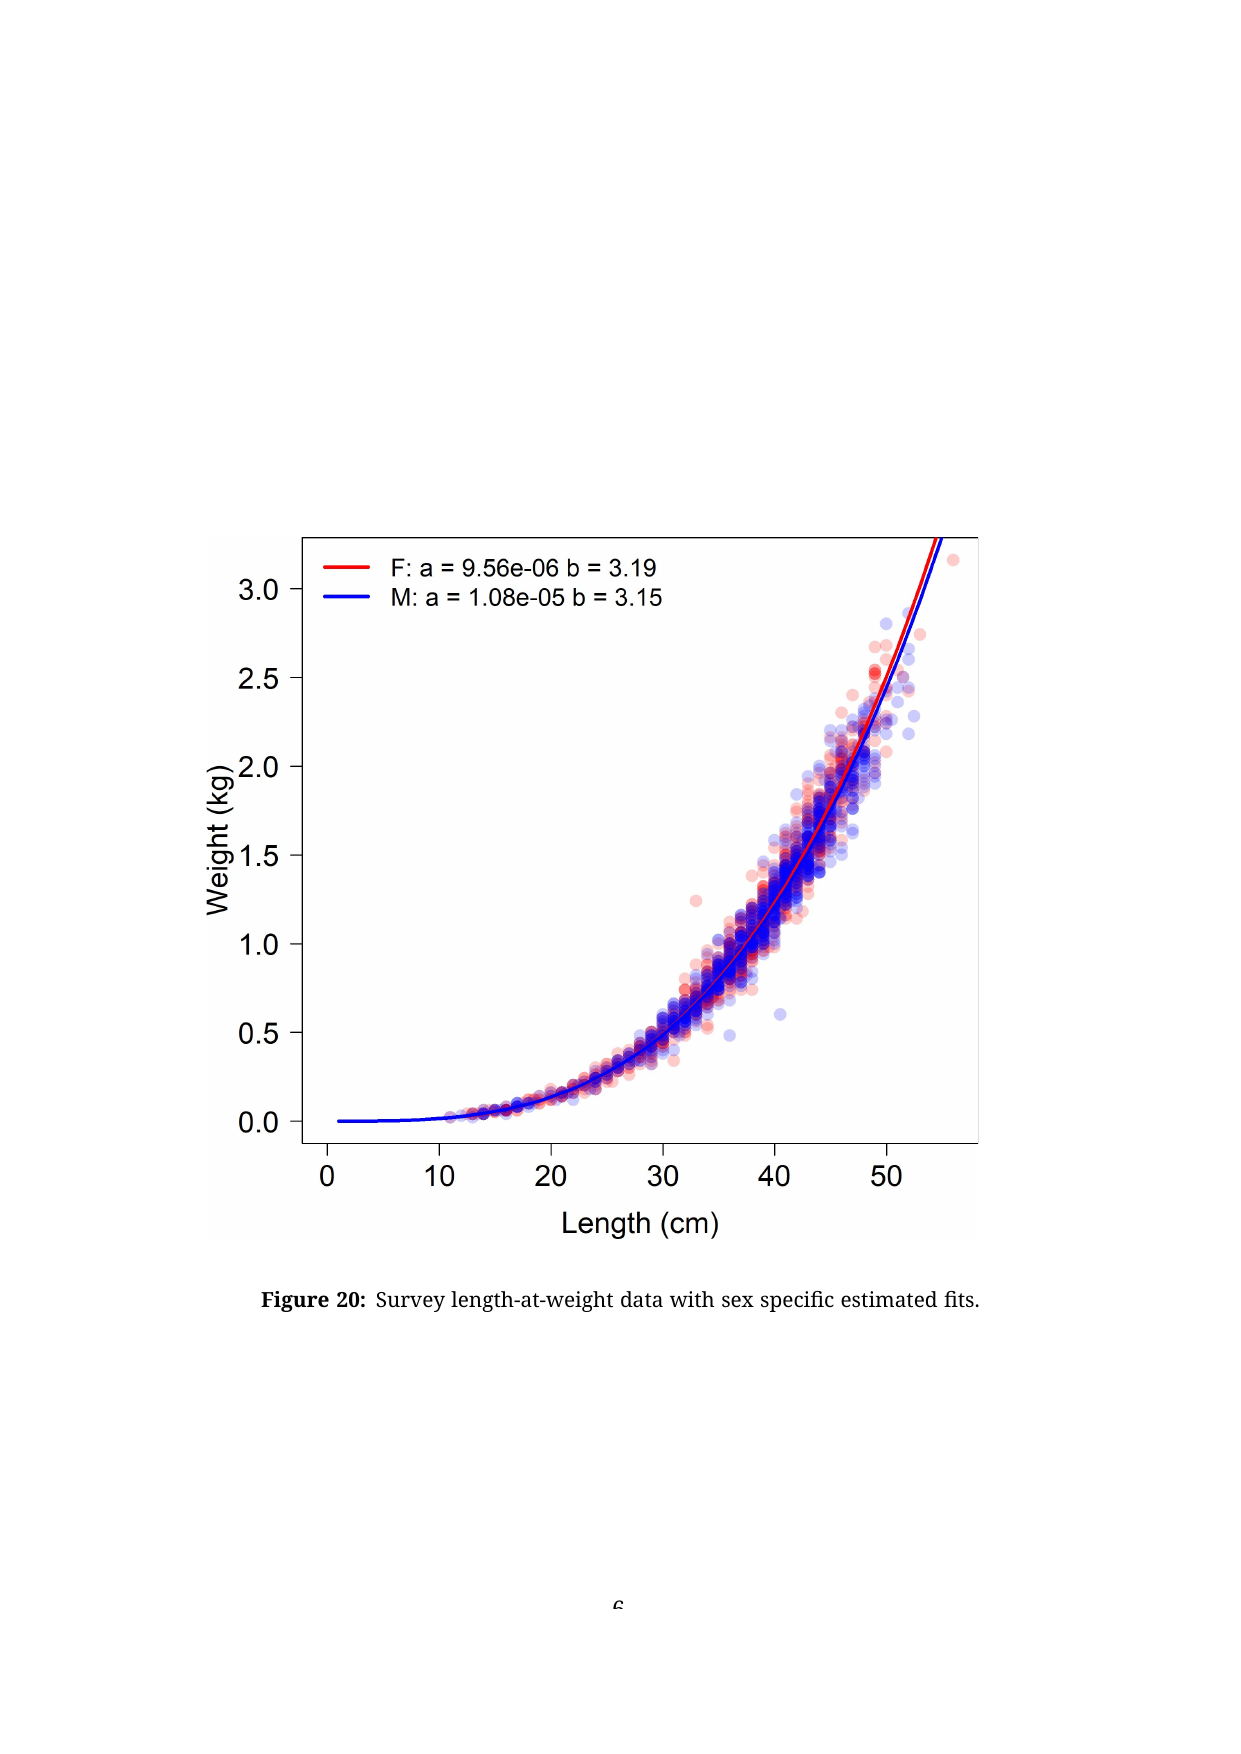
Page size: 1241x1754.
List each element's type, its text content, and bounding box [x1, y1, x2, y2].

picture [206, 537, 979, 1239]
text Figure 20: Survey length-at-weight data with sex specific estimated fits. [206, 1285, 1034, 1313]
